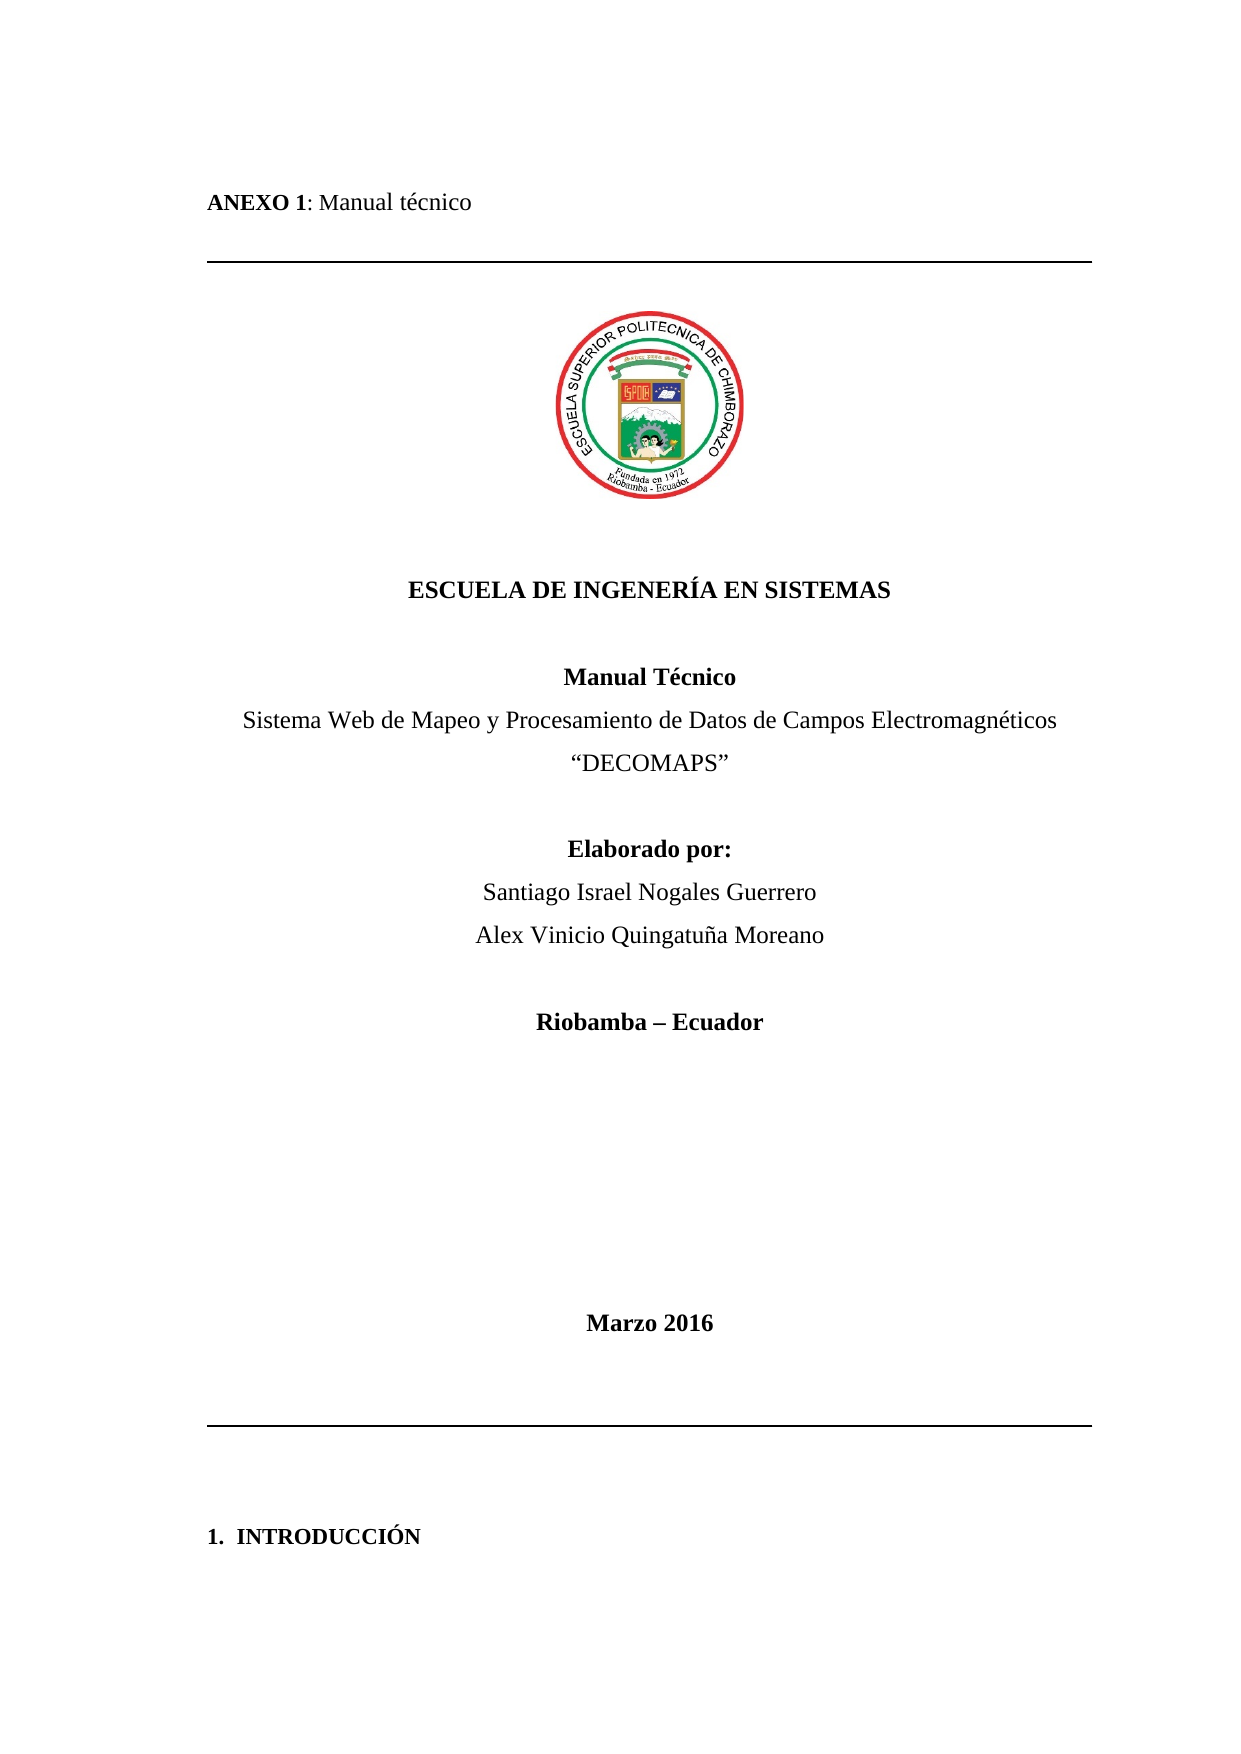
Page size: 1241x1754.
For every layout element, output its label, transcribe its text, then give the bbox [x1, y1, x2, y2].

text Manual Técnico [207, 662, 1092, 690]
text “DECOMAPS” [207, 748, 1092, 777]
text ESCUELA DE INGENERÍA EN SISTEMAS [207, 575, 1092, 604]
text Marzo 2016 [207, 1308, 1092, 1337]
text Riobamba – Ecuador [207, 1007, 1092, 1035]
text Elaborado por: [207, 834, 1092, 863]
list INTRODUCCIÓN [207, 1523, 1092, 1549]
text Santiago Israel Nogales Guerrero [207, 877, 1092, 906]
text ANEXO 1: Manual técnico [207, 187, 1092, 216]
text Alex Vinicio Quingatuña Moreano [207, 920, 1092, 949]
picture [555, 311, 744, 499]
text Sistema Web de Mapeo y Procesamiento de Datos de Campos Electromagnéticos [207, 705, 1092, 733]
